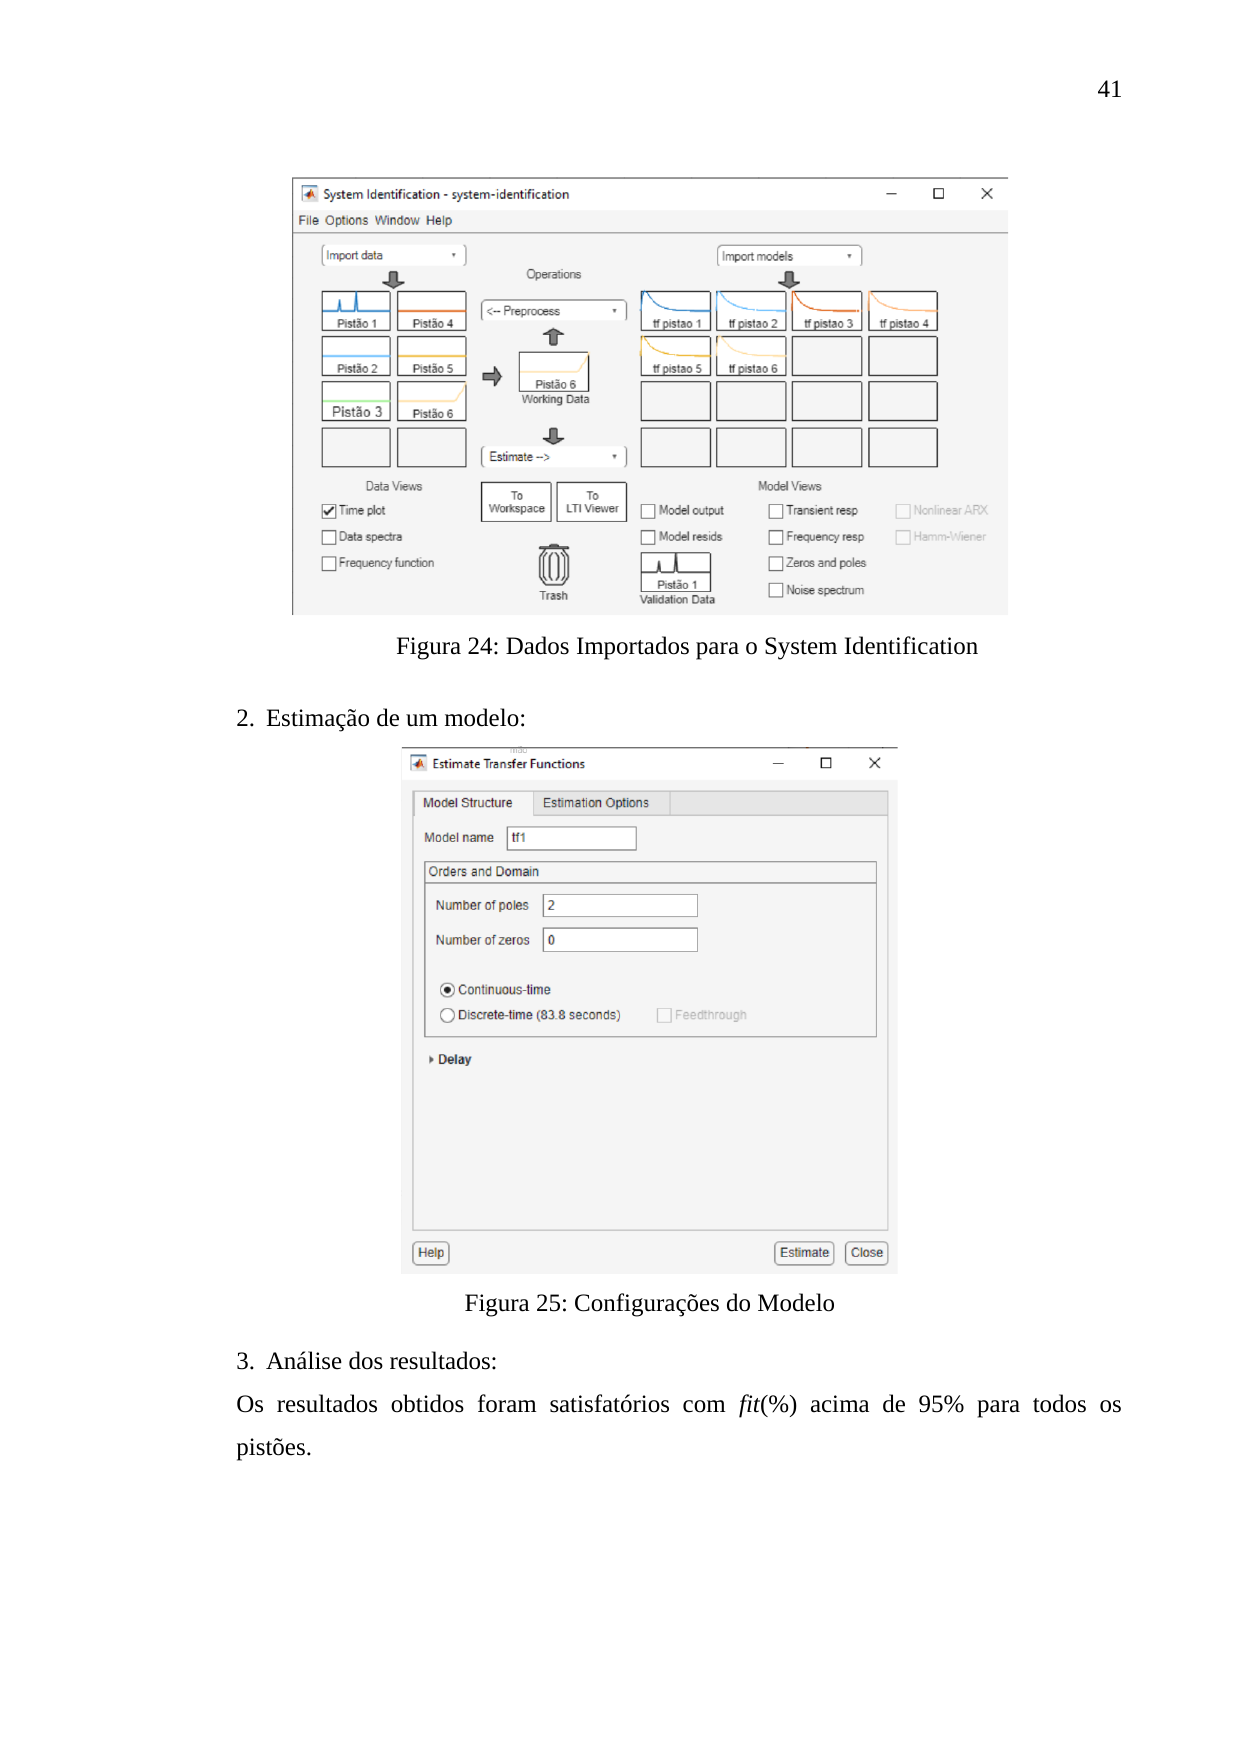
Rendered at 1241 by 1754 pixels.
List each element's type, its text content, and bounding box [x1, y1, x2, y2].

list Análise dos resultados: [236, 1346, 1122, 1375]
picture [401, 746, 898, 1274]
text Figura 25: Configurações do Modelo [177, 1288, 1122, 1317]
list Estimação de um modelo: [236, 703, 1122, 732]
text Os resultados obtidos foram satisfatórios com fit(%) acima de 95% para todos os pistões. [236, 1389, 1122, 1461]
picture [291, 177, 1009, 617]
text Figura 24: Dados Importados para o System Identification [252, 631, 1122, 660]
